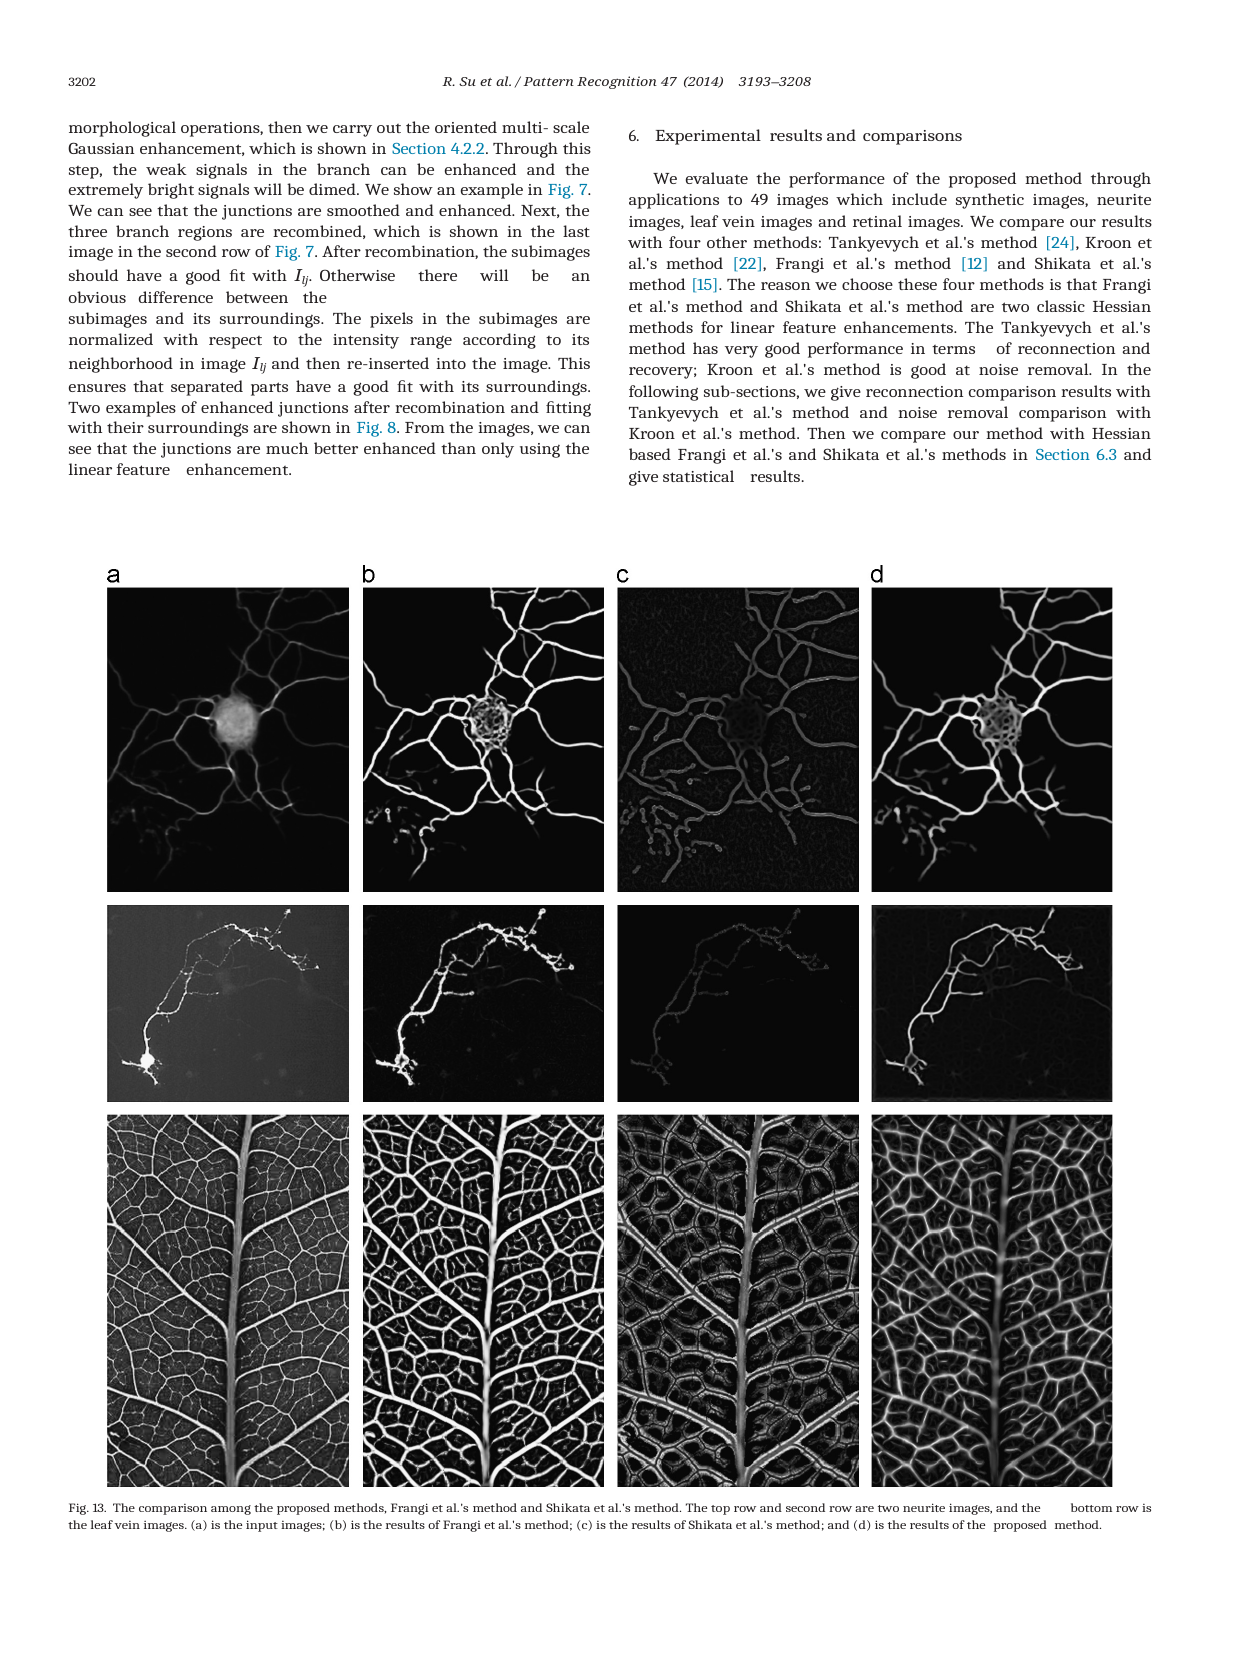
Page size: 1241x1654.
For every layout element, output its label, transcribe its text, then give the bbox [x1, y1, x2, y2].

text subimages and its surroundings. The pixels in the subimages are normalized with respect to the intensity range according to its neighborhood in image Ilj and then re-inserted into the image. This ensures that separated parts have a good ﬁt with its surroundings. Two examples of enhanced junctions after recombination and ﬁtting with their surroundings are shown in Fig. 8. From the images, we can see that the junctions are much better enhanced than only using the linear feature enhancement. [68, 310, 591, 479]
list Experimental results and comparisons [628, 127, 1163, 146]
text We evaluate the performance of the proposed method through applications to 49 images which include synthetic images, neurite images, leaf vein images and retinal images. We compare our results with four other methods: Tankyevych et al.'s method [24], Kroon et al.'s method [22], Frangi et al.'s method [12] and Shikata et al.'s method [15]. The reason we choose these four methods is that Frangi et al.'s method and Shikata et al.'s method are two classic Hessian methods for linear feature enhancements. The Tankyevych et al.'s method has very good performance in terms of reconnection and recovery; Kroon et al.'s method is good at noise removal. In the following sub-sections, we give reconnection comparison results with Tankyevych et al.'s method and noise removal comparison with Kroon et al.'s method. Then we compare our method with Hessian based Frangi et al.'s and Shikata et al.'s methods in Section 6.3 and give statistical results. [628, 169, 1152, 486]
text 3202 R. Su et al. / Pattern Recognition 47 (2014) 3193–3208 [68, 73, 1159, 90]
text morphological operations, then we carry out the oriented multi- scale Gaussian enhancement, which is shown in Section 4.2.2. Through this step, the weak signals in the branch can be enhanced and the extremely bright signals will be dimed. We show an example in Fig. 7. We can see that the junctions are smoothed and enhanced. Next, the three branch regions are recombined, which is shown in the last image in the second row of Fig. 7. After recombination, the subimages should have a good ﬁt with Ilj. Otherwise there will be an obvious difference between the [68, 119, 591, 308]
picture [107, 565, 1113, 1487]
text Fig. 13. The comparison among the proposed methods, Frangi et al.'s method and Shikata et al.'s method. The top row and second row are two neurite images, and the bottom row is the leaf vein images. (a) is the input images; (b) is the results of Frangi et al.'s method; (c) is the results of Shikata et al.'s method; and (d) is the results of the proposed method. [68, 1501, 1152, 1532]
